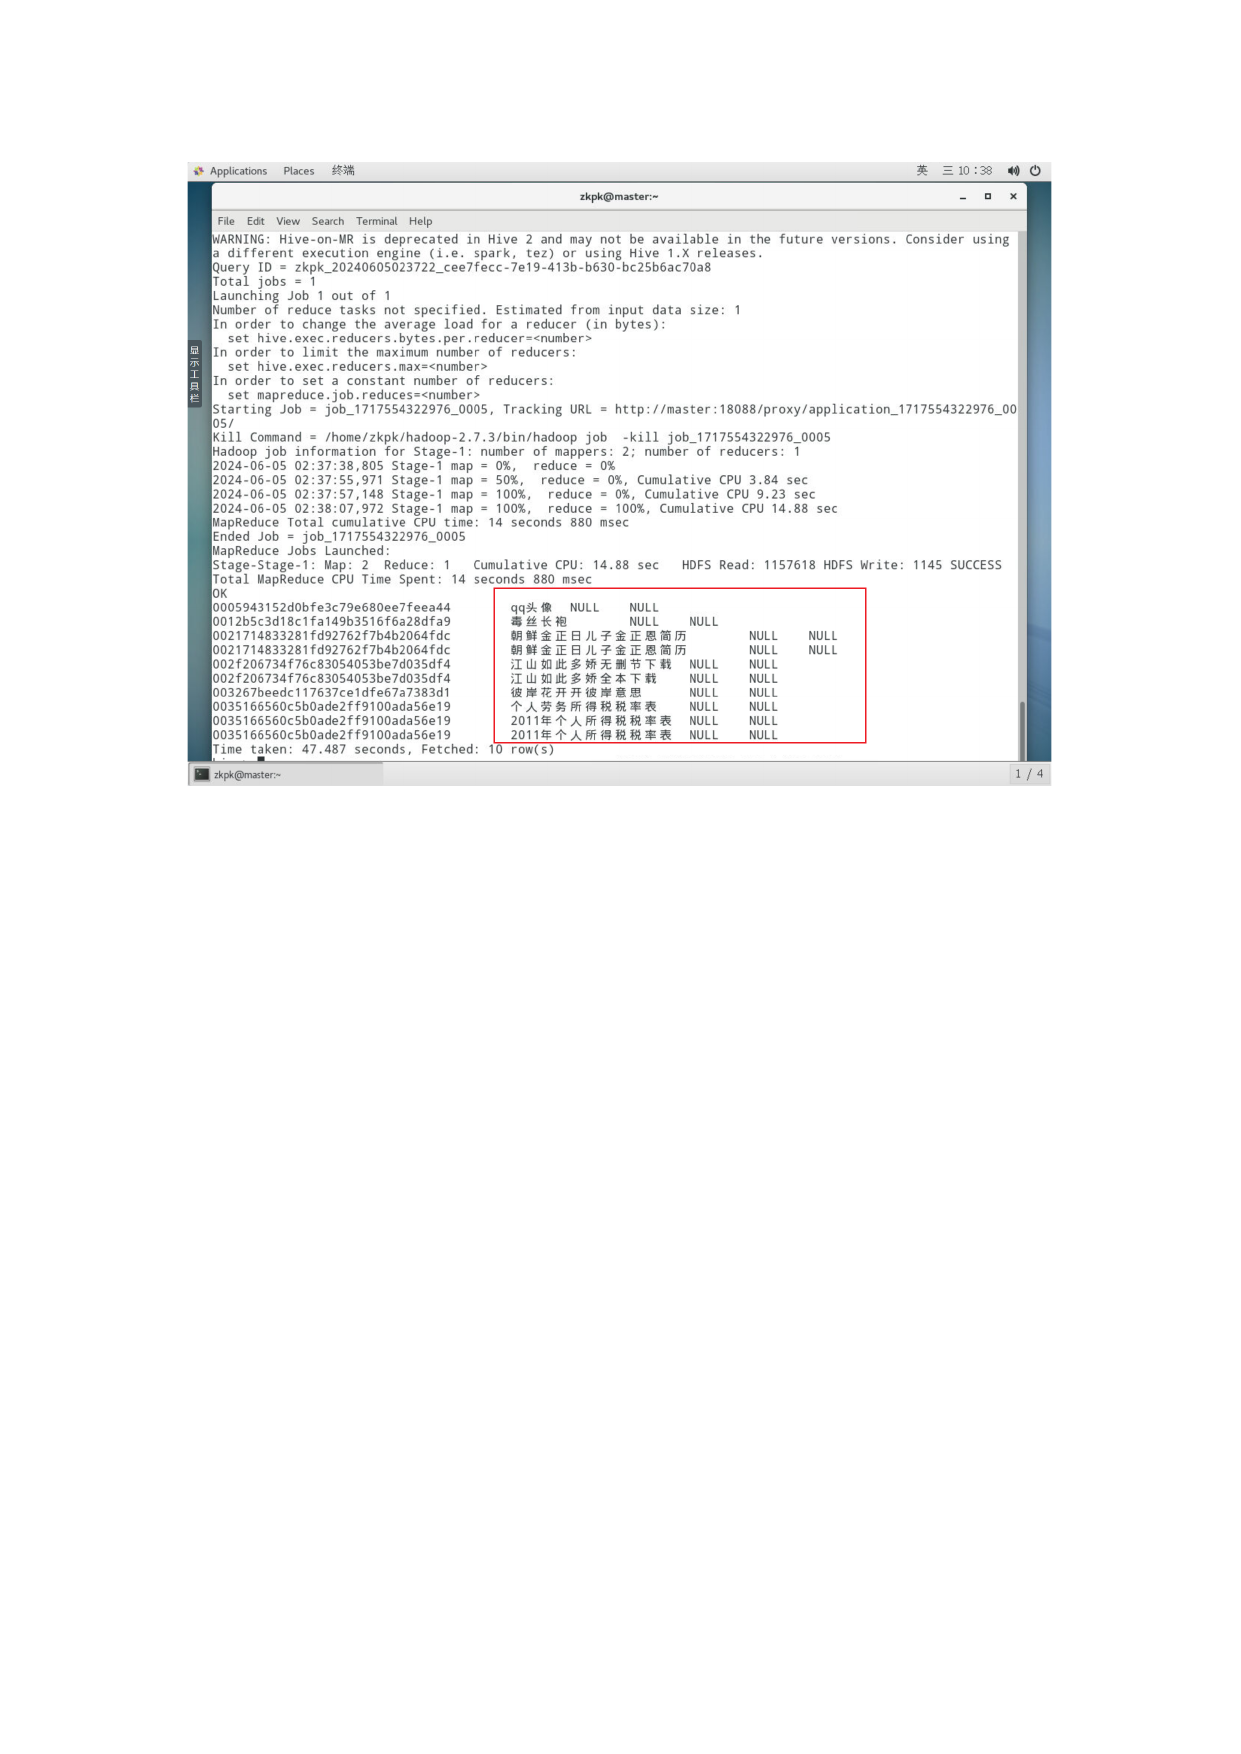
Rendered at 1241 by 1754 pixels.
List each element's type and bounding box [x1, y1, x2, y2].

picture [187, 162, 1052, 786]
